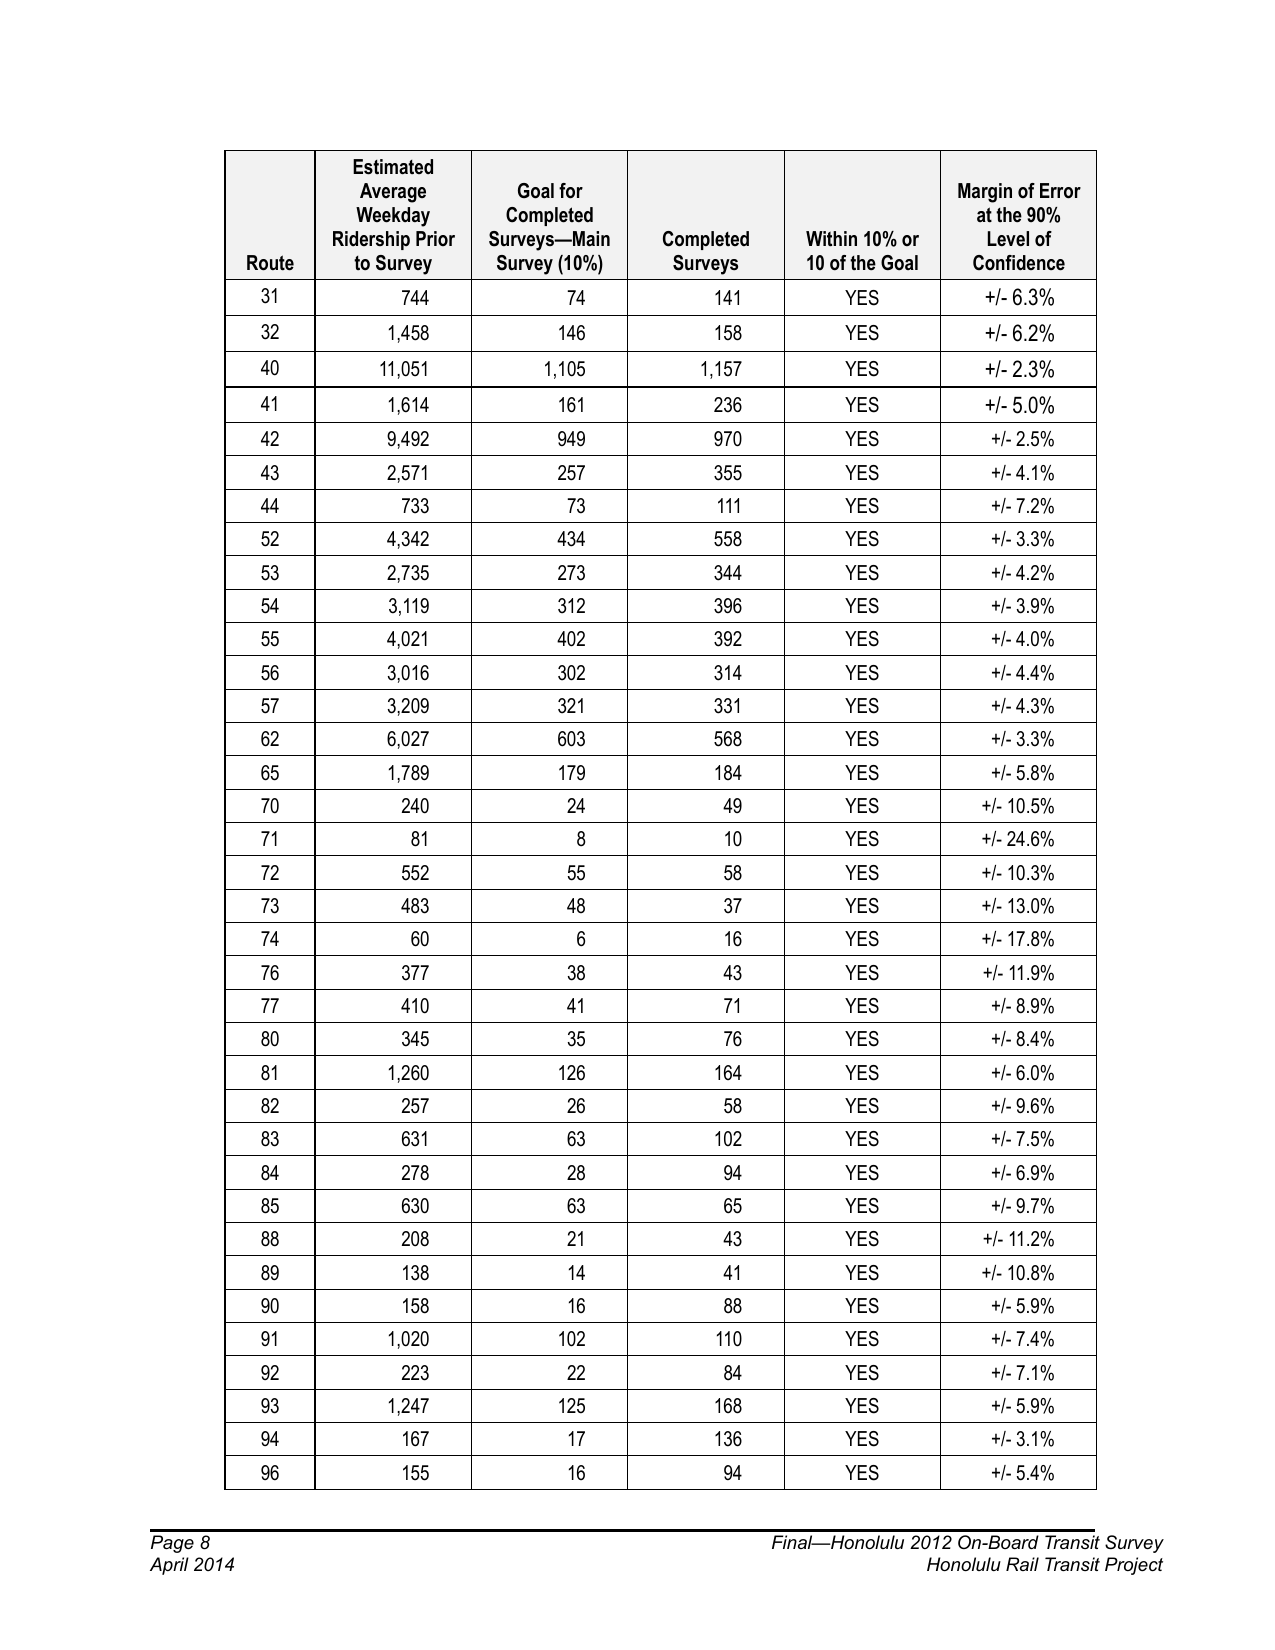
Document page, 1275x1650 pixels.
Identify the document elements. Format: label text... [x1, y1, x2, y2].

table_cell YES [785, 1256, 940, 1289]
table_cell +/- 6.9% [941, 1156, 1096, 1189]
table_cell +/- 6.2% [941, 316, 1096, 351]
table_cell 16 [472, 1456, 627, 1489]
table_cell YES [785, 1390, 940, 1422]
table_cell 102 [472, 1323, 627, 1355]
table_cell YES [785, 352, 940, 386]
table_header Goal for Completed Surveys—Main Survey (10%) [472, 151, 627, 279]
table_cell 630 [316, 1190, 471, 1222]
table_cell 158 [628, 316, 784, 351]
table_cell 63 [472, 1123, 627, 1155]
table_cell 96 [226, 1456, 314, 1489]
table_cell 273 [472, 556, 627, 589]
table_cell YES [785, 1456, 940, 1489]
table_cell 22 [472, 1356, 627, 1389]
table_cell +/- 3.3% [941, 523, 1096, 555]
table_cell 321 [472, 690, 627, 722]
table_cell 179 [472, 756, 627, 789]
table_cell +/- 7.1% [941, 1356, 1096, 1389]
table_cell 236 [628, 388, 784, 422]
table_cell 84 [628, 1356, 784, 1389]
table_cell 21 [472, 1223, 627, 1255]
table_cell YES [785, 1356, 940, 1389]
table_cell YES [785, 1090, 940, 1122]
table_cell +/- 13.0% [941, 890, 1096, 922]
table_cell YES [785, 523, 940, 555]
table_cell +/- 24.6% [941, 823, 1096, 855]
table_cell YES [785, 1056, 940, 1089]
table_cell 92 [226, 1356, 314, 1389]
table_cell 257 [316, 1090, 471, 1122]
table_cell 65 [226, 756, 314, 789]
table_cell 73 [226, 890, 314, 922]
table_cell 94 [226, 1423, 314, 1455]
table_cell +/- 9.7% [941, 1190, 1096, 1222]
table_cell 396 [628, 590, 784, 622]
table_cell 85 [226, 1190, 314, 1222]
table_cell 35 [472, 1023, 627, 1055]
table_cell 32 [226, 316, 314, 351]
table_cell 77 [226, 990, 314, 1022]
table_cell 42 [226, 423, 314, 455]
table_cell 74 [226, 923, 314, 955]
table_cell 568 [628, 723, 784, 755]
table_cell 65 [628, 1190, 784, 1222]
table_cell 76 [226, 956, 314, 989]
table_cell 631 [316, 1123, 471, 1155]
table_cell +/- 17.8% [941, 923, 1096, 955]
table_cell 57 [226, 690, 314, 722]
table_cell 82 [226, 1090, 314, 1122]
table_cell 146 [472, 316, 627, 351]
table_cell 4,342 [316, 523, 471, 555]
table_cell 223 [316, 1356, 471, 1389]
table_cell 24 [472, 790, 627, 822]
table_cell 111 [628, 490, 784, 522]
table_cell 102 [628, 1123, 784, 1155]
table_cell 93 [226, 1390, 314, 1422]
table_cell YES [785, 1423, 940, 1455]
table_cell 28 [472, 1156, 627, 1189]
table_cell 392 [628, 623, 784, 655]
table_cell 483 [316, 890, 471, 922]
table_cell 558 [628, 523, 784, 555]
table_cell 14 [472, 1256, 627, 1289]
table_cell 43 [628, 956, 784, 989]
table_cell 138 [316, 1256, 471, 1289]
table_header Within 10% or 10 of the Goal [785, 151, 940, 279]
table_cell +/- 11.2% [941, 1223, 1096, 1255]
table_cell 733 [316, 490, 471, 522]
table_cell YES [785, 1323, 940, 1355]
table_cell 83 [226, 1123, 314, 1155]
table_cell YES [785, 756, 940, 789]
table_cell +/- 5.4% [941, 1456, 1096, 1489]
table_cell +/- 6.0% [941, 1056, 1096, 1089]
table_cell 314 [628, 656, 784, 689]
table_cell 89 [226, 1256, 314, 1289]
table_cell 970 [628, 423, 784, 455]
table_cell YES [785, 456, 940, 489]
table_cell +/- 7.5% [941, 1123, 1096, 1155]
table_cell YES [785, 388, 940, 422]
table_cell 43 [628, 1223, 784, 1255]
table_cell 17 [472, 1423, 627, 1455]
table_cell YES [785, 590, 940, 622]
table_cell 1,247 [316, 1390, 471, 1422]
table_cell 3,016 [316, 656, 471, 689]
table_cell 37 [628, 890, 784, 922]
table_cell 90 [226, 1290, 314, 1322]
table_cell YES [785, 623, 940, 655]
table_cell +/- 5.0% [941, 388, 1096, 422]
table_cell +/- 4.3% [941, 690, 1096, 722]
table_cell 257 [472, 456, 627, 489]
table_cell 40 [226, 352, 314, 386]
table_cell 744 [316, 280, 471, 315]
table_cell 155 [316, 1456, 471, 1489]
table_cell +/- 2.5% [941, 423, 1096, 455]
table_cell 402 [472, 623, 627, 655]
table_cell 71 [628, 990, 784, 1022]
table_cell 3,119 [316, 590, 471, 622]
table_cell 302 [472, 656, 627, 689]
table_cell YES [785, 1123, 940, 1155]
table_cell +/- 4.4% [941, 656, 1096, 689]
table_cell 58 [628, 1090, 784, 1122]
table_cell 168 [628, 1390, 784, 1422]
table_cell 6 [472, 923, 627, 955]
table_cell 71 [226, 823, 314, 855]
table_cell YES [785, 280, 940, 315]
table_cell +/- 3.3% [941, 723, 1096, 755]
table_cell YES [785, 1290, 940, 1322]
table_cell 158 [316, 1290, 471, 1322]
table_cell +/- 3.1% [941, 1423, 1096, 1455]
table_cell YES [785, 956, 940, 989]
table_cell +/- 9.6% [941, 1090, 1096, 1122]
table_cell +/- 5.9% [941, 1390, 1096, 1422]
table_cell 49 [628, 790, 784, 822]
table_cell 2,735 [316, 556, 471, 589]
table_cell +/- 10.3% [941, 856, 1096, 889]
table_cell 603 [472, 723, 627, 755]
table_cell 949 [472, 423, 627, 455]
table_cell YES [785, 790, 940, 822]
table_cell 84 [226, 1156, 314, 1189]
table_cell 110 [628, 1323, 784, 1355]
table_cell 73 [472, 490, 627, 522]
table_cell 31 [226, 280, 314, 315]
table_cell 1,260 [316, 1056, 471, 1089]
table_cell 70 [226, 790, 314, 822]
table_cell 58 [628, 856, 784, 889]
table_cell 9,492 [316, 423, 471, 455]
table_header Completed Surveys [628, 151, 784, 279]
table_cell YES [785, 723, 940, 755]
table_cell 80 [226, 1023, 314, 1055]
table_cell 344 [628, 556, 784, 589]
table_cell 552 [316, 856, 471, 889]
table_cell +/- 7.4% [941, 1323, 1096, 1355]
table_cell +/- 4.1% [941, 456, 1096, 489]
table_cell 164 [628, 1056, 784, 1089]
table_cell 41 [628, 1256, 784, 1289]
table_cell +/- 10.5% [941, 790, 1096, 822]
table_cell YES [785, 890, 940, 922]
table_cell 208 [316, 1223, 471, 1255]
table_cell 48 [472, 890, 627, 922]
table_cell +/- 5.9% [941, 1290, 1096, 1322]
table_cell YES [785, 656, 940, 689]
table_cell 94 [628, 1156, 784, 1189]
table_cell YES [785, 423, 940, 455]
table_cell YES [785, 1156, 940, 1189]
table_cell 41 [472, 990, 627, 1022]
table_cell 355 [628, 456, 784, 489]
table_cell 377 [316, 956, 471, 989]
table_cell 54 [226, 590, 314, 622]
table_cell 81 [316, 823, 471, 855]
table_cell +/- 4.0% [941, 623, 1096, 655]
table_cell 136 [628, 1423, 784, 1455]
table_cell 345 [316, 1023, 471, 1055]
table_cell 26 [472, 1090, 627, 1122]
table_cell 88 [226, 1223, 314, 1255]
table_cell 161 [472, 388, 627, 422]
table_cell +/- 8.4% [941, 1023, 1096, 1055]
table_cell +/- 6.3% [941, 280, 1096, 315]
table_cell 62 [226, 723, 314, 755]
table_cell YES [785, 490, 940, 522]
table_cell 16 [472, 1290, 627, 1322]
table_cell +/- 5.8% [941, 756, 1096, 789]
table_cell 1,105 [472, 352, 627, 386]
table_cell 6,027 [316, 723, 471, 755]
table_cell 184 [628, 756, 784, 789]
table_cell 72 [226, 856, 314, 889]
table_cell 312 [472, 590, 627, 622]
table_cell 56 [226, 656, 314, 689]
table_cell +/- 4.2% [941, 556, 1096, 589]
table_cell 410 [316, 990, 471, 1022]
table_cell 63 [472, 1190, 627, 1222]
table_cell +/- 8.9% [941, 990, 1096, 1022]
table_cell 1,157 [628, 352, 784, 386]
table_cell 11,051 [316, 352, 471, 386]
table_cell 126 [472, 1056, 627, 1089]
table_cell +/- 10.8% [941, 1256, 1096, 1289]
table_cell 167 [316, 1423, 471, 1455]
table_cell 43 [226, 456, 314, 489]
table_cell YES [785, 316, 940, 351]
table_header Estimated Average Weekday Ridership Prior to Survey [316, 151, 471, 279]
table_cell YES [785, 990, 940, 1022]
table_cell 3,209 [316, 690, 471, 722]
table_cell YES [785, 1023, 940, 1055]
table_cell 4,021 [316, 623, 471, 655]
table_cell 81 [226, 1056, 314, 1089]
table_cell 91 [226, 1323, 314, 1355]
table_cell YES [785, 556, 940, 589]
table_cell 125 [472, 1390, 627, 1422]
table_cell 2,571 [316, 456, 471, 489]
table_cell YES [785, 856, 940, 889]
table_cell YES [785, 923, 940, 955]
table_cell 240 [316, 790, 471, 822]
table_cell 60 [316, 923, 471, 955]
table_cell 331 [628, 690, 784, 722]
table_cell +/- 3.9% [941, 590, 1096, 622]
table_cell YES [785, 1223, 940, 1255]
table_cell 1,458 [316, 316, 471, 351]
table_cell 1,020 [316, 1323, 471, 1355]
table_cell 278 [316, 1156, 471, 1189]
table_cell 94 [628, 1456, 784, 1489]
table_cell 1,789 [316, 756, 471, 789]
table_cell 38 [472, 956, 627, 989]
table_cell +/- 11.9% [941, 956, 1096, 989]
table_cell 53 [226, 556, 314, 589]
table_cell 74 [472, 280, 627, 315]
table_cell 55 [472, 856, 627, 889]
table_cell 8 [472, 823, 627, 855]
table_cell 10 [628, 823, 784, 855]
table_cell 76 [628, 1023, 784, 1055]
table_cell 55 [226, 623, 314, 655]
table_cell 1,614 [316, 388, 471, 422]
table_header Route [226, 151, 314, 279]
table_cell 434 [472, 523, 627, 555]
table_cell 88 [628, 1290, 784, 1322]
table_cell 44 [226, 490, 314, 522]
table_cell YES [785, 690, 940, 722]
table_cell 41 [226, 388, 314, 422]
table_cell +/- 7.2% [941, 490, 1096, 522]
table_cell YES [785, 1190, 940, 1222]
table_cell 141 [628, 280, 784, 315]
table_cell 52 [226, 523, 314, 555]
table_cell YES [785, 823, 940, 855]
table_header Margin of Error at the 90% Level of Confidence [941, 151, 1096, 279]
table_cell 16 [628, 923, 784, 955]
table_cell +/- 2.3% [941, 352, 1096, 386]
